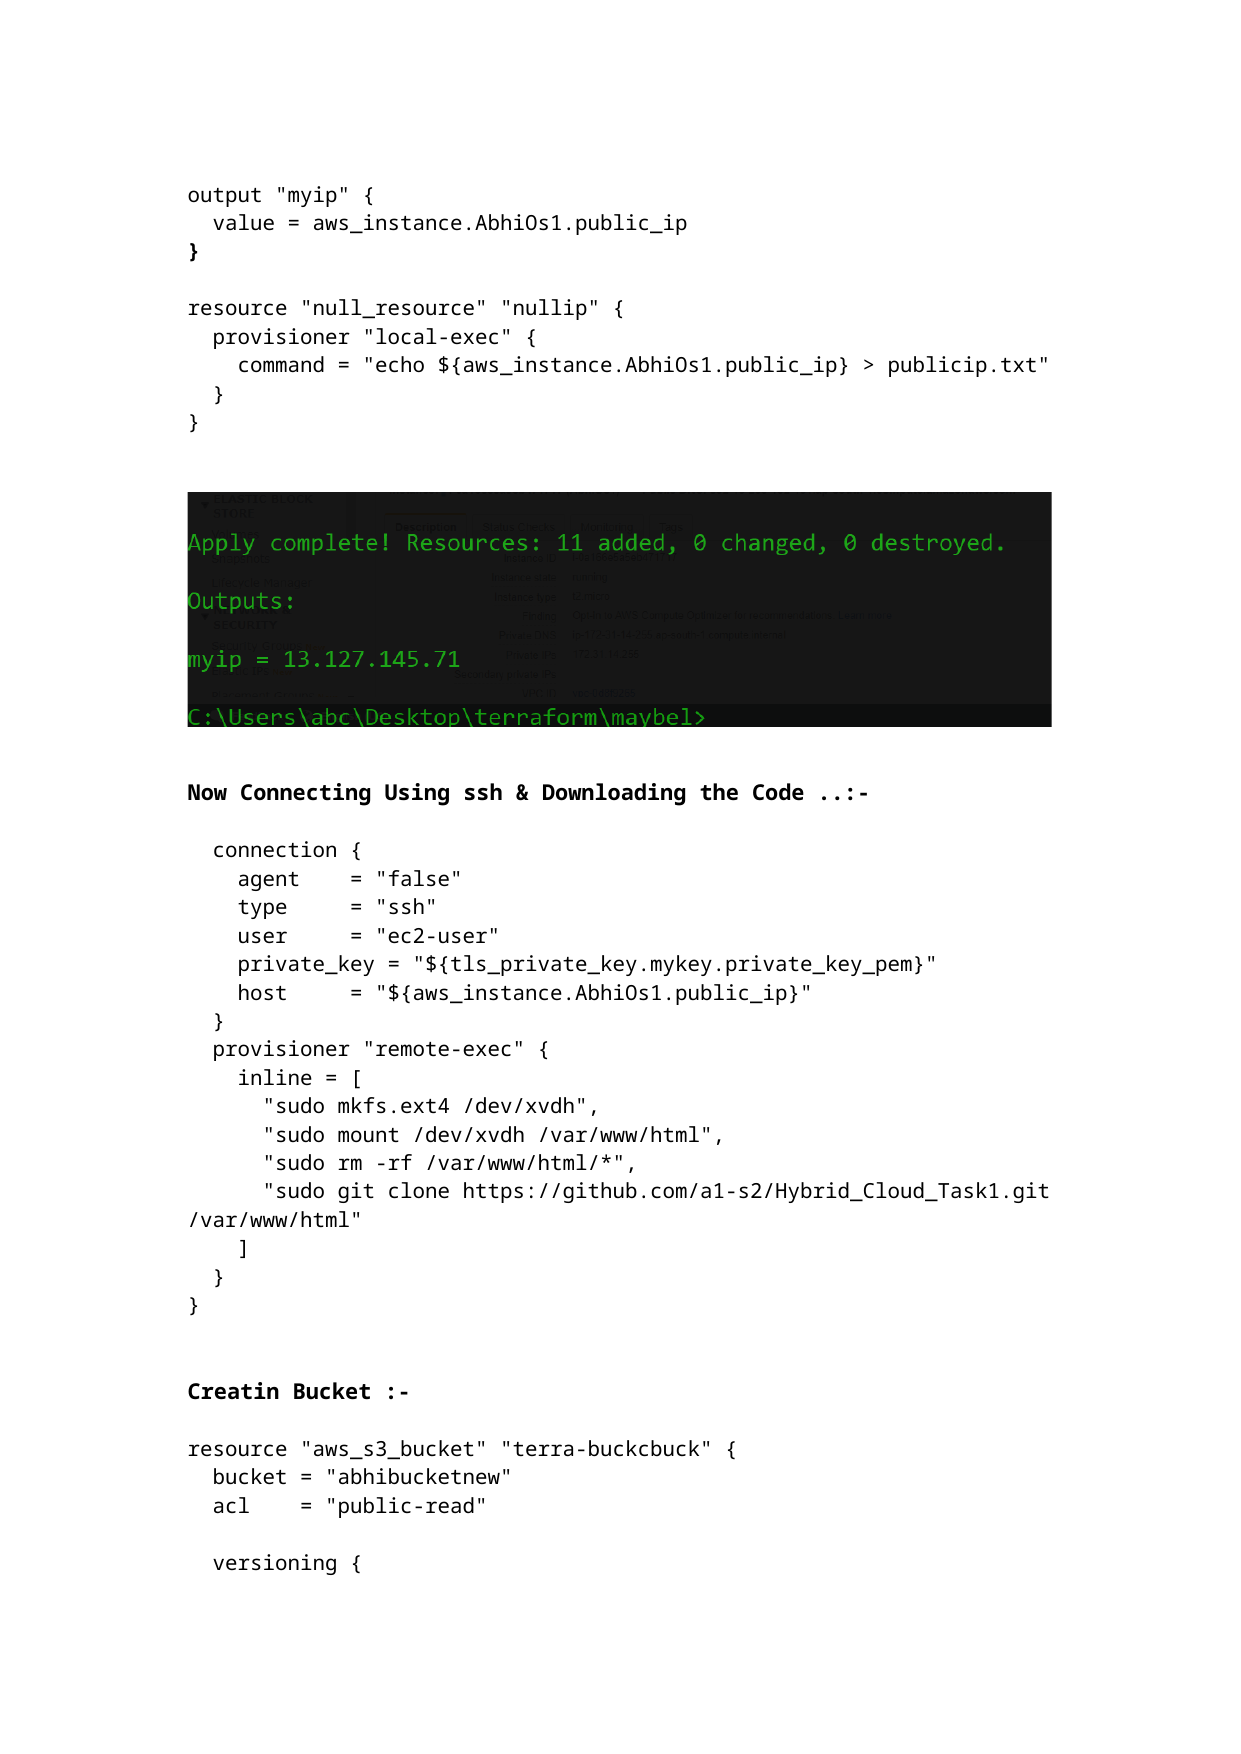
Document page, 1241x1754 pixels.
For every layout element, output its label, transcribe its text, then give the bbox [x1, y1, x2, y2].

list "sudo mkfs.ext4 /dev/xvdh", [187, 1091, 1053, 1120]
list type = "ssh" [187, 892, 1053, 921]
list provisioner "local-exec" { [187, 322, 1053, 350]
list } [187, 1262, 1053, 1290]
list command = "echo ${aws_instance.AbhiOs1.public_ip} > publicip.txt" [187, 350, 1053, 379]
list connection { [187, 835, 1053, 864]
list } [187, 407, 1053, 436]
list resource "aws_s3_bucket" "terra-buckcbuck" { [187, 1434, 1053, 1462]
list "sudo mount /dev/xvdh /var/www/html", [187, 1120, 1053, 1148]
picture [187, 492, 1052, 727]
list "sudo rm -rf /var/www/html/*", [187, 1148, 1053, 1177]
list host = "${aws_instance.AbhiOs1.public_ip}" [187, 978, 1053, 1006]
list Now Connecting Using ssh & Downloading the Code ..:- [187, 777, 1053, 807]
list user = "ec2-user" [187, 921, 1053, 949]
list "sudo git clone https://github.com/a1-s2/Hybrid_Cloud_Task1.git /var/www/html" [187, 1177, 1053, 1233]
list output "myip" { [187, 180, 1053, 208]
list bucket = "abhibucketnew" [187, 1462, 1053, 1491]
list private_key = "${tls_private_key.mykey.private_key_pem}" [187, 949, 1053, 978]
list provisioner "remote-exec" { [187, 1034, 1053, 1063]
list } [187, 1290, 1053, 1319]
list } [187, 237, 1053, 265]
list } [187, 1006, 1053, 1034]
list Creatin Bucket :- [187, 1376, 1053, 1406]
list agent = "false" [187, 864, 1053, 892]
list inline = [ [187, 1063, 1053, 1091]
list resource "null_resource" "nullip" { [187, 293, 1053, 322]
list } [187, 379, 1053, 407]
list acl = "public-read" [187, 1491, 1053, 1519]
list versioning { [187, 1548, 1053, 1576]
list ] [187, 1233, 1053, 1262]
list value = aws_instance.AbhiOs1.public_ip [187, 208, 1053, 237]
